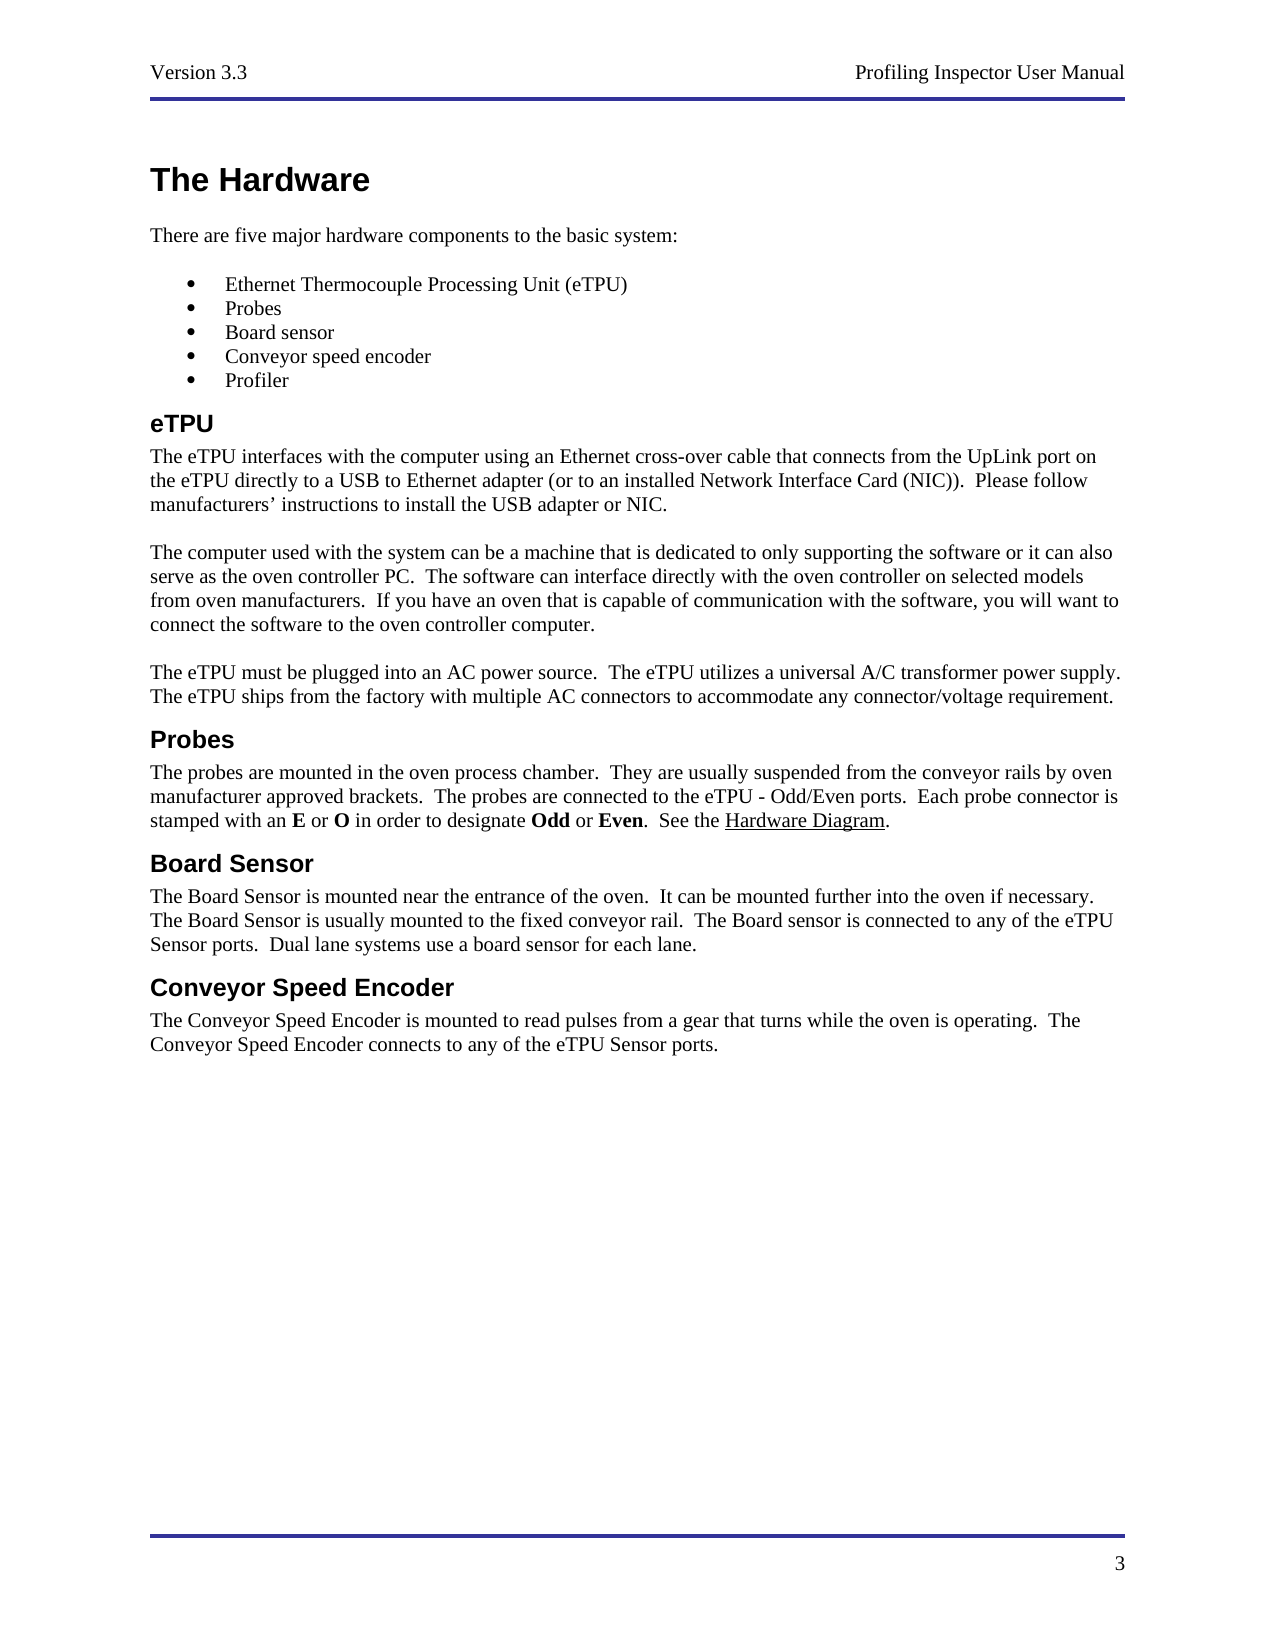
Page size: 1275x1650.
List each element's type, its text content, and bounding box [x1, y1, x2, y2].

list The computer used with the system can be a machine that is dedicated to only supporting the software or it can also serve as the oven controller PC. The software can interface directly with the oven controller on selected models from oven manufacturers. If you have an oven that is capable of communication with the software, you will want to connect the software to the oven controller computer. [150, 540, 1125, 636]
text There are five major hardware components to the basic system: [150, 223, 1125, 247]
subtitle eTPU [150, 408, 1125, 437]
list Board sensor [187, 320, 1125, 344]
subtitle Conveyor Speed Encoder [150, 973, 1125, 1001]
list The Board Sensor is mounted near the entrance of the oven. It can be mounted further into the oven if necessary. The Board Sensor is usually mounted to the fixed conveyor rail. The Board sensor is connected to any of the eTPU Sensor ports. Dual lane systems use a board sensor for each lane. [150, 884, 1125, 956]
list Probes [187, 296, 1125, 320]
list The probes are mounted in the oven process chamber. They are usually suspended from the conveyor rails by oven manufacturer approved brackets. The probes are connected to the eTPU - Odd/Even ports. Each probe connector is stamped with an E or O in order to designate Odd or Even. See the Hardware Diagram. [150, 760, 1125, 832]
list Conveyor speed encoder [187, 344, 1125, 368]
subtitle Board Sensor [150, 849, 1125, 877]
list The Conveyor Speed Encoder is mounted to read pulses from a gear that turns while the oven is operating. The Conveyor Speed Encoder connects to any of the eTPU Sensor ports. [150, 1008, 1125, 1056]
list Profiler [187, 368, 1125, 392]
subtitle The Hardware [150, 160, 1125, 198]
list The eTPU must be plugged into an AC power source. The eTPU utilizes a universal A/C transformer power supply. The eTPU ships from the factory with multiple AC connectors to accommodate any connector/voltage requirement. [150, 660, 1125, 708]
subtitle Probes [150, 725, 1125, 754]
list The eTPU interfaces with the computer using an Ethernet cross-over cable that connects from the UpLink port on the eTPU directly to a USB to Ethernet adapter (or to an installed Network Interface Card (NIC)). Please follow manufacturers’ instructions to install the USB adapter or NIC. [150, 443, 1125, 516]
list Ethernet Thermocouple Processing Unit (eTPU) [187, 272, 1125, 296]
